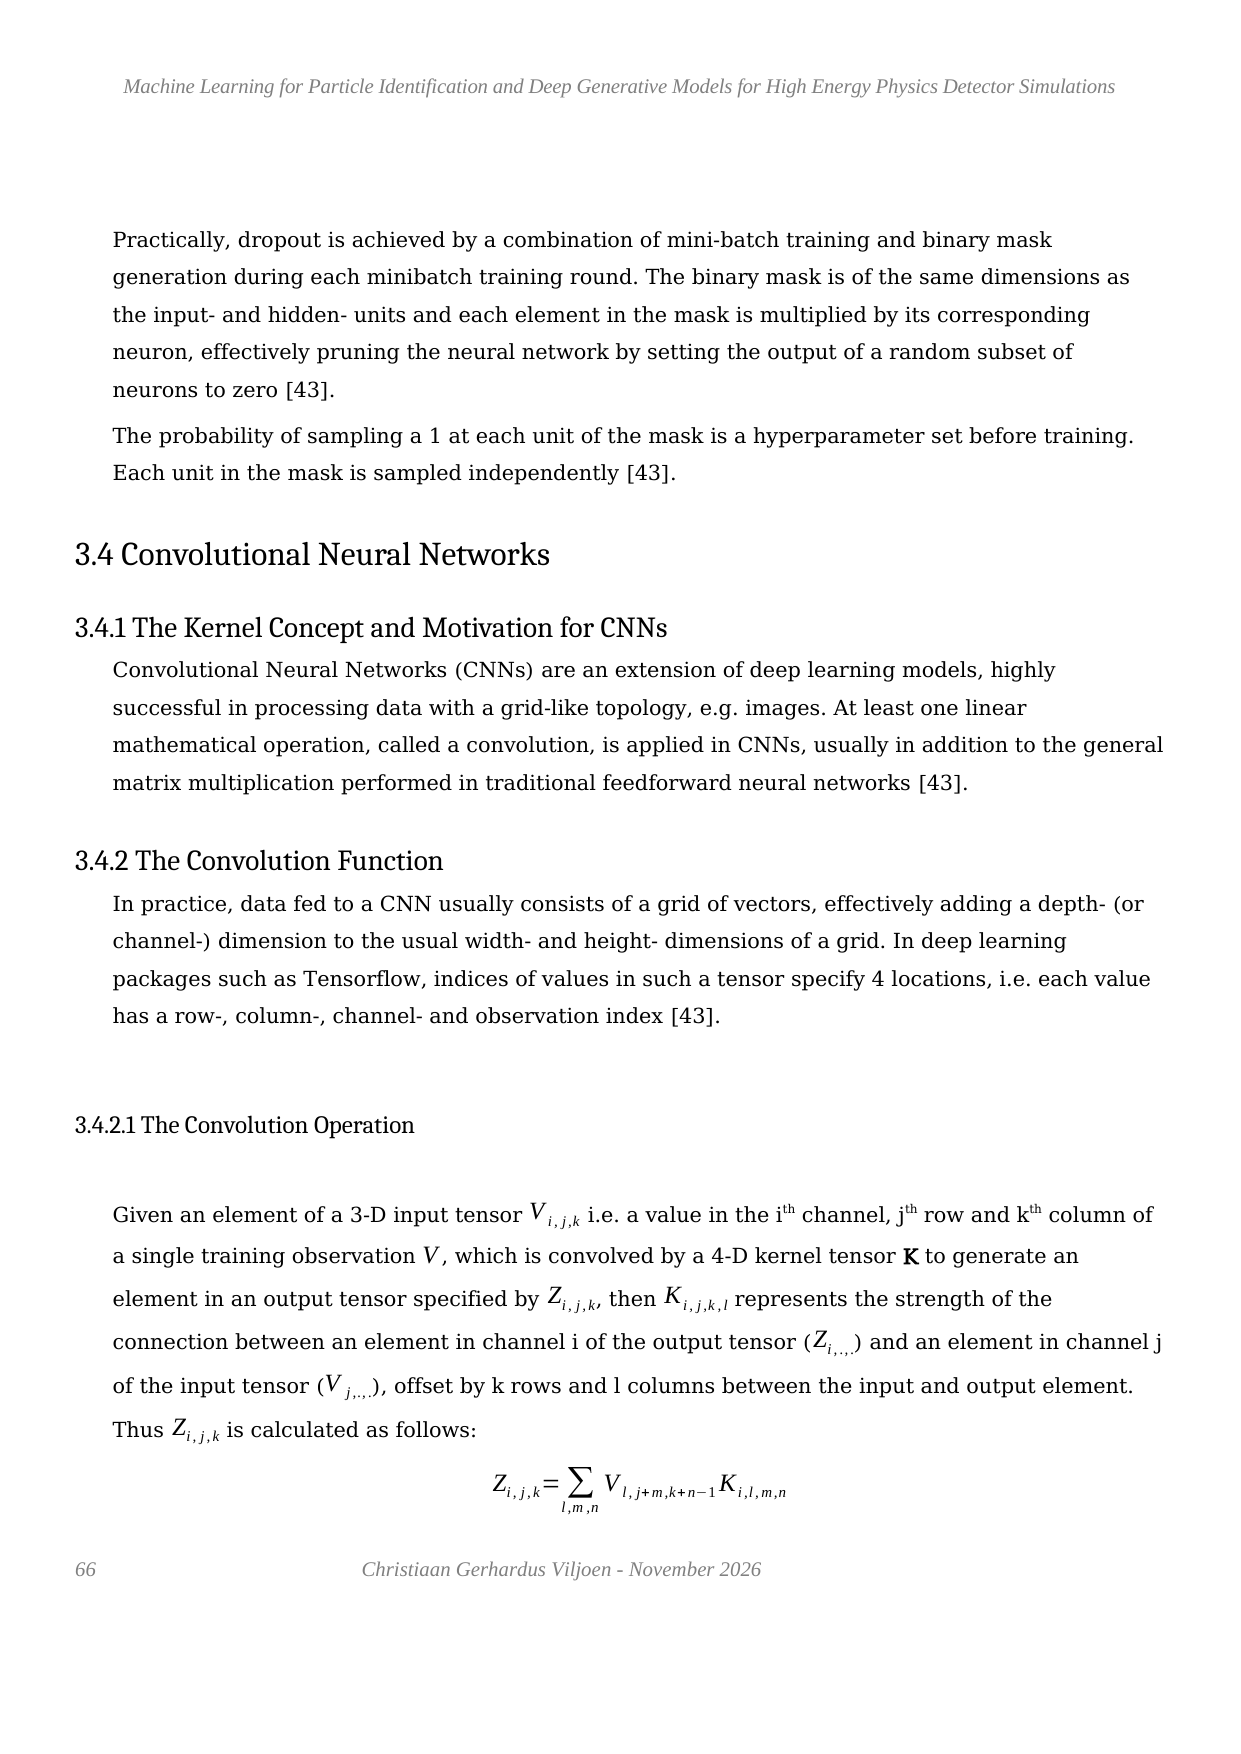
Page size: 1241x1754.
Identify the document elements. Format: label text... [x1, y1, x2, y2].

text Convolutional Neural Networks (CNNs) are an extension of deep learning models, highly successful in processing data with a grid-like topology, e.g. images. At least one linear mathematical operation, called a convolution, is applied in CNNs, usually in addition to the general matrix multiplication performed in traditional feedforward neural networks . [112, 657, 1165, 794]
subtitle The Convolution Operation [75, 1111, 1165, 1140]
text In practice, data fed to a CNN usually consists of a grid of vectors, effectively adding a depth- (or channel-) dimension to the usual width- and height- dimensions of a grid. In deep learning packages such as Tensorflow, indices of values in such a tensor specify 4 locations, i.e. each value has a row-, column-, channel- and observation index . [112, 890, 1165, 1028]
text Given an element of a 3-D input tensor i.e. a value in the ith channel, jth row and kth column of a single training observation , which is convolved by a 4-D kernel tensor K to generate an element in an output tensor specified by , then represents the strength of the connection between an element in channel i of the output tensor () and an element in channel j of the input tensor (), offset by k rows and l columns between the input and output element. Thus is calculated as follows: [112, 1198, 1165, 1445]
subtitle The Convolution Function [75, 844, 1165, 878]
text The probability of sampling a 1 at each unit of the mask is a hyperparameter set before training. Each unit in the mask is sampled independently . [112, 422, 1165, 485]
subtitle Convolutional Neural Networks [75, 535, 1165, 573]
text Practically, dropout is achieved by a combination of mini-batch training and binary mask generation during each minibatch training round. The binary mask is of the same dimensions as the input- and hidden- units and each element in the mask is multiplied by its corresponding neuron, effectively pruning the neural network by setting the output of a random subset of neurons to zero . [112, 227, 1165, 402]
subtitle The Kernel Concept and Motivation for CNNs [75, 611, 1165, 644]
